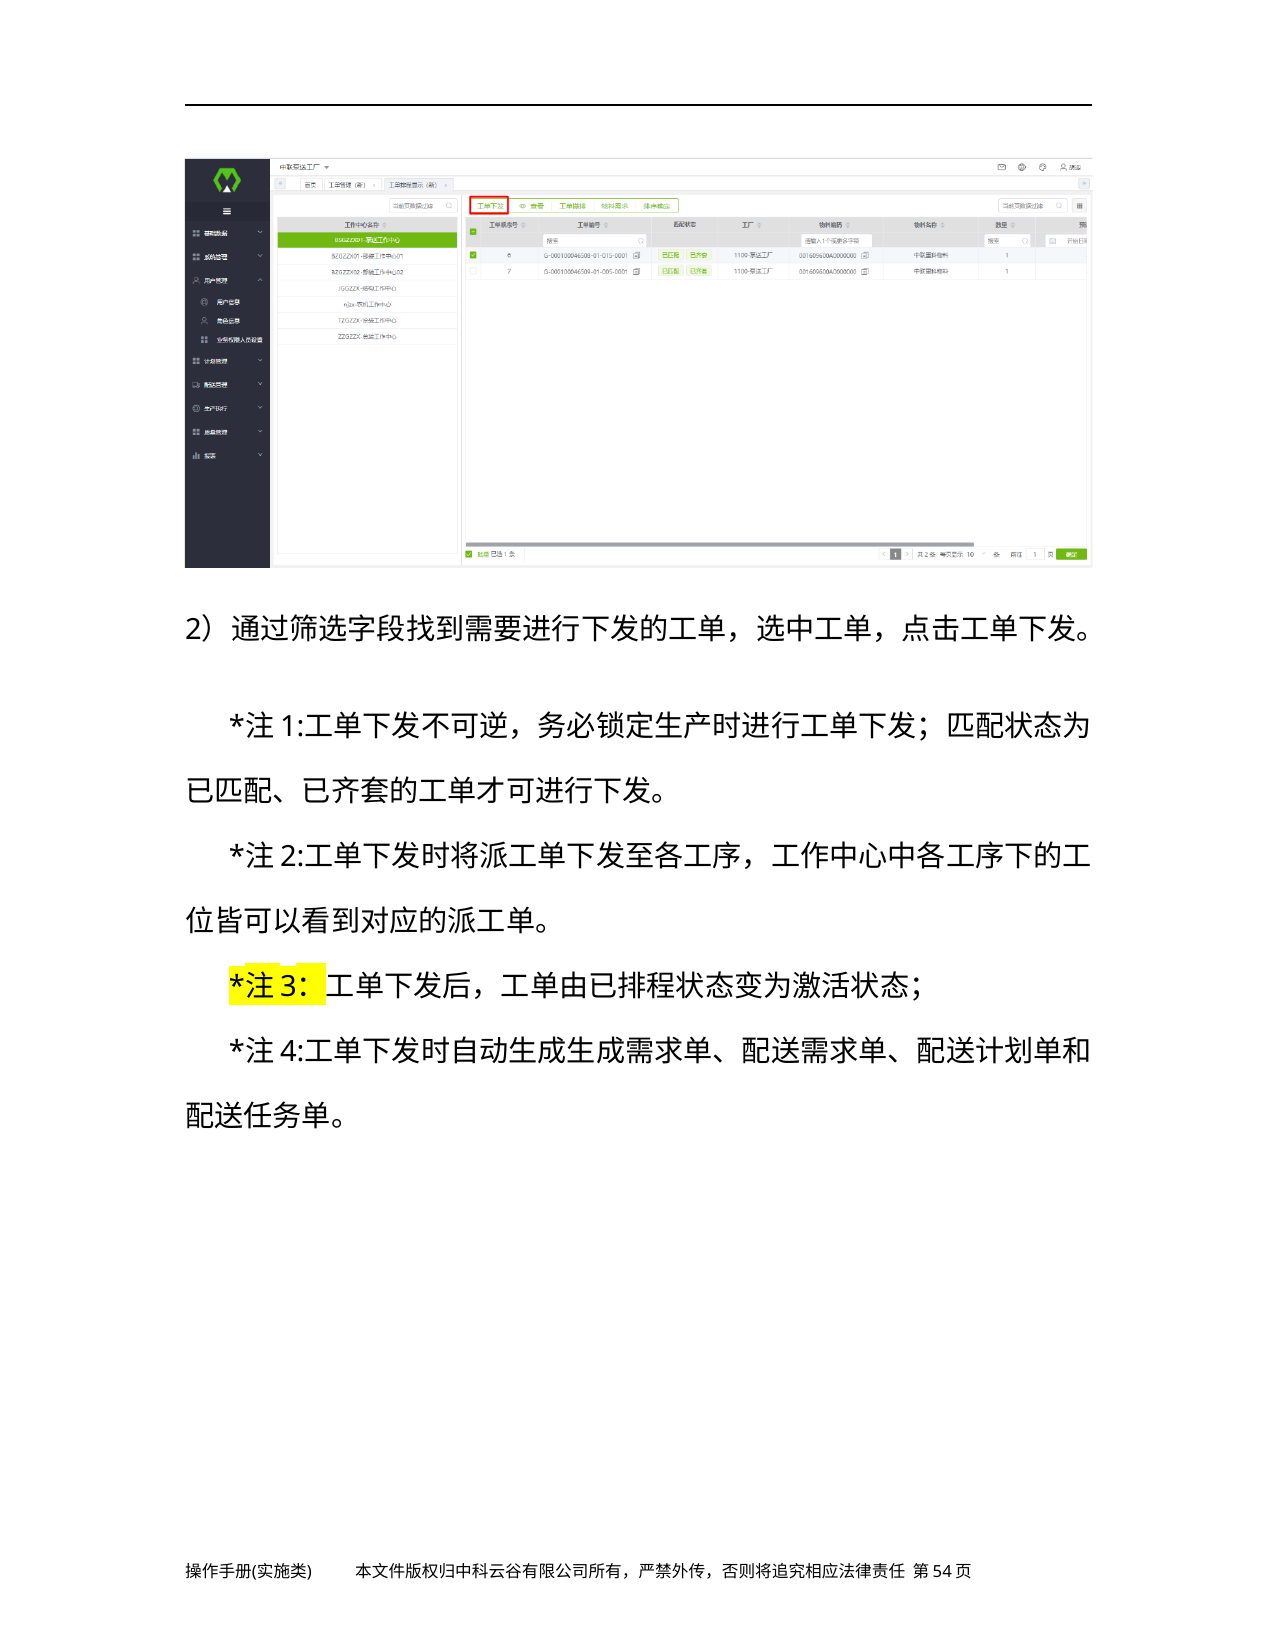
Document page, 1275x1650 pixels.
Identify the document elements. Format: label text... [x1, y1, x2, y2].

text *注1:工单下发不可逆，务必锁定生产时进行工单下发；匹配状态为已匹配、已齐套的工单才可进行下发。 [185, 692, 1092, 822]
picture [184, 157, 1093, 568]
text *注2:工单下发时将派工单下发至各工序，工作中心中各工序下的工位皆可以看到对应的派工单。 [185, 822, 1092, 952]
text *注4:工单下发时自动生成生成需求单、配送需求单、配送计划单和配送任务单。 [185, 1017, 1092, 1147]
text *注3：工单下发后，工单由已排程状态变为激活状态； [185, 952, 1092, 1017]
text 2）通过筛选字段找到需要进行下发的工单，选中工单，点击工单下发。 [185, 594, 1092, 659]
